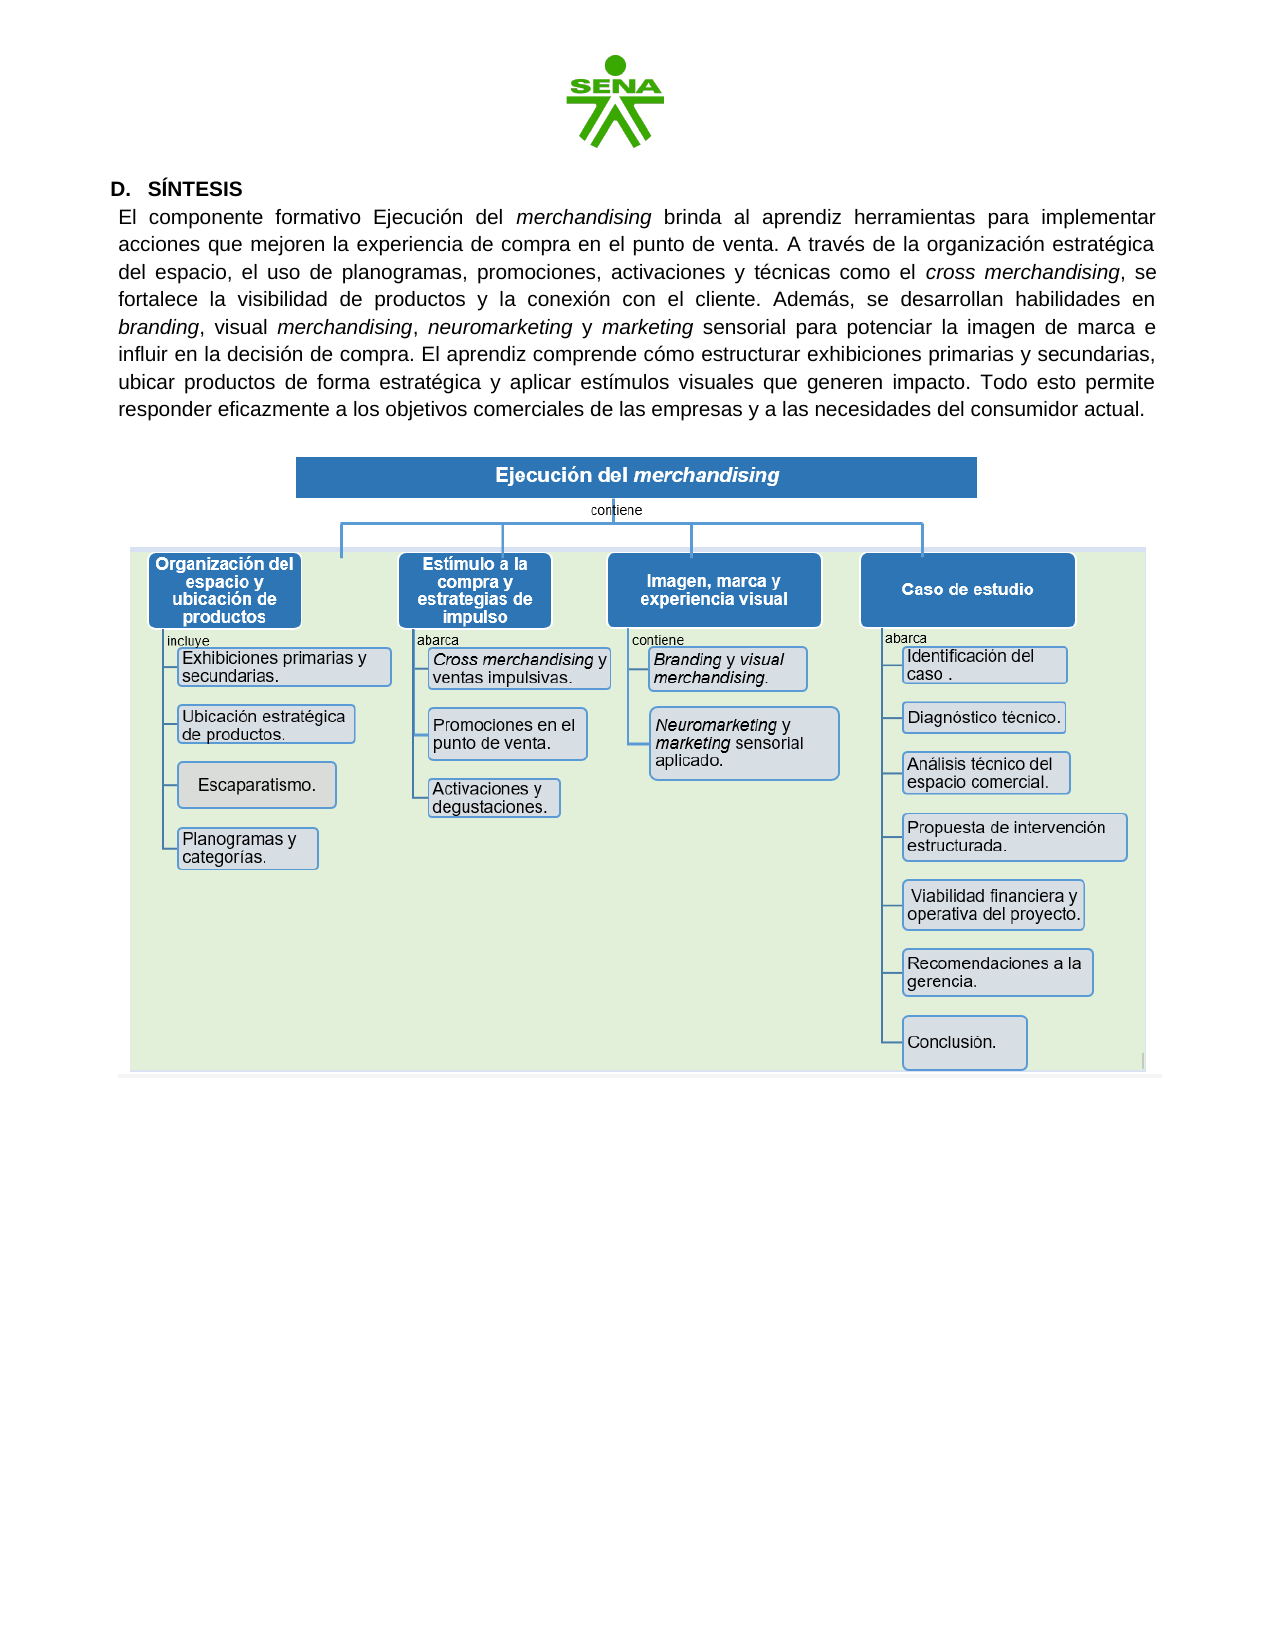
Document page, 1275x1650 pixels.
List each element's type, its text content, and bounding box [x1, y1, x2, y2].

picture [118, 452, 1162, 1078]
list SÍNTESIS [110, 177, 1157, 201]
picture [566, 55, 664, 148]
text El componente formativo Ejecución del merchandising brinda al aprendiz herramientas para implementar acciones que mejoren la experiencia de compra en el punto de venta. A través de la organización estratégica del espacio, el uso de planogramas, promociones, activaciones y técnicas como el cross merchandising, se fortalece la visibilidad de productos y la conexión con el cliente. Además, se desarrollan habilidades en branding, visual merchandising, neuromarketing y marketing sensorial para potenciar la imagen de marca e influir en la decisión de compra. El aprendiz comprende cómo estructurar exhibiciones primarias y secundarias, ubicar productos de forma estratégica y aplicar estímulos visuales que generen impacto. Todo esto permite responder eficazmente a los objetivos comerciales de las empresas y a las necesidades del consumidor actual. [118, 205, 1157, 421]
